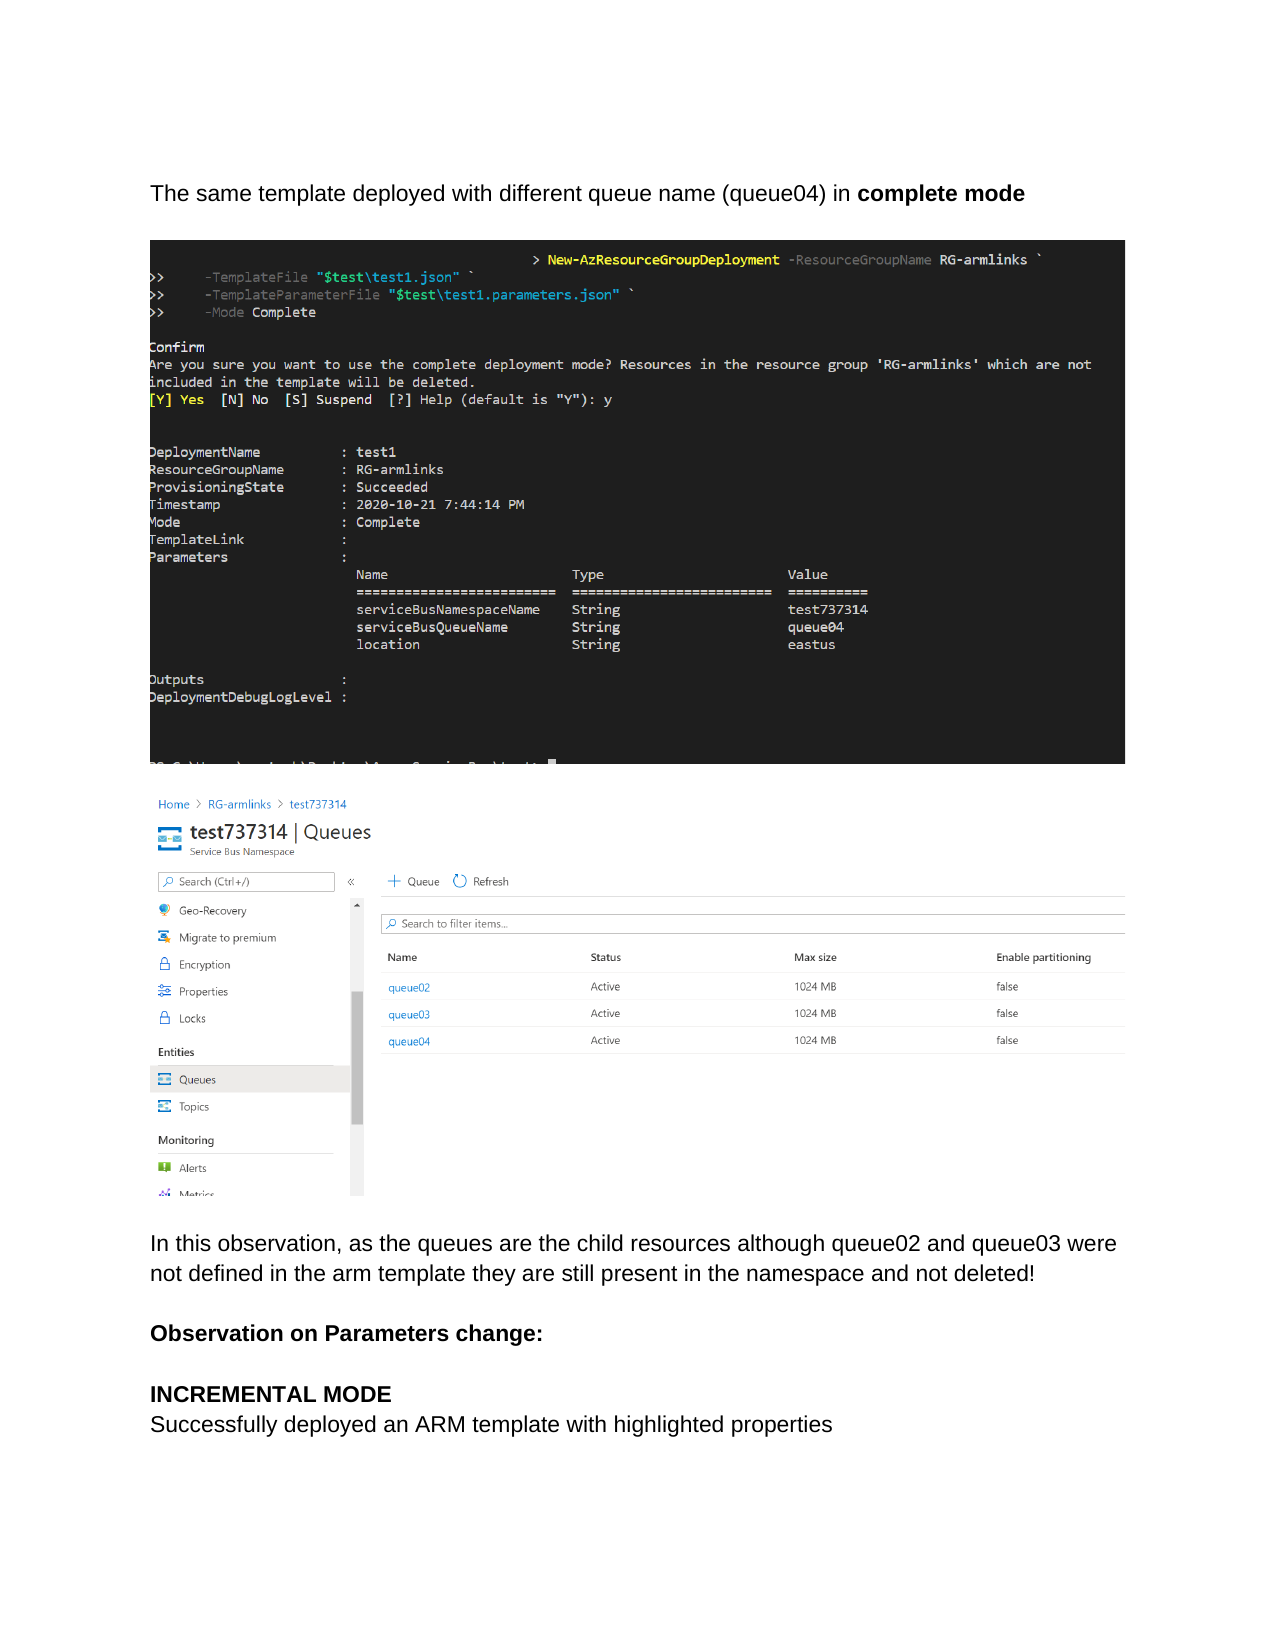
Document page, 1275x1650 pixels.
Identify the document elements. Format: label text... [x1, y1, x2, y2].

text In this observation, as the queues are the child resources although queue02 and queue03 were not defined in the arm template they are still present in the namespace and not deleted! [150, 1229, 1125, 1286]
picture [150, 240, 1125, 764]
text The same template deployed with different queue name (queue04) in complete mode [150, 180, 1125, 207]
text INCREMENTAL MODE [150, 1381, 1125, 1407]
text Observation on Parameters change: [150, 1320, 1125, 1347]
picture [150, 797, 1125, 1196]
text Successfully deployed an ARM template with highlighted properties [150, 1411, 1125, 1437]
